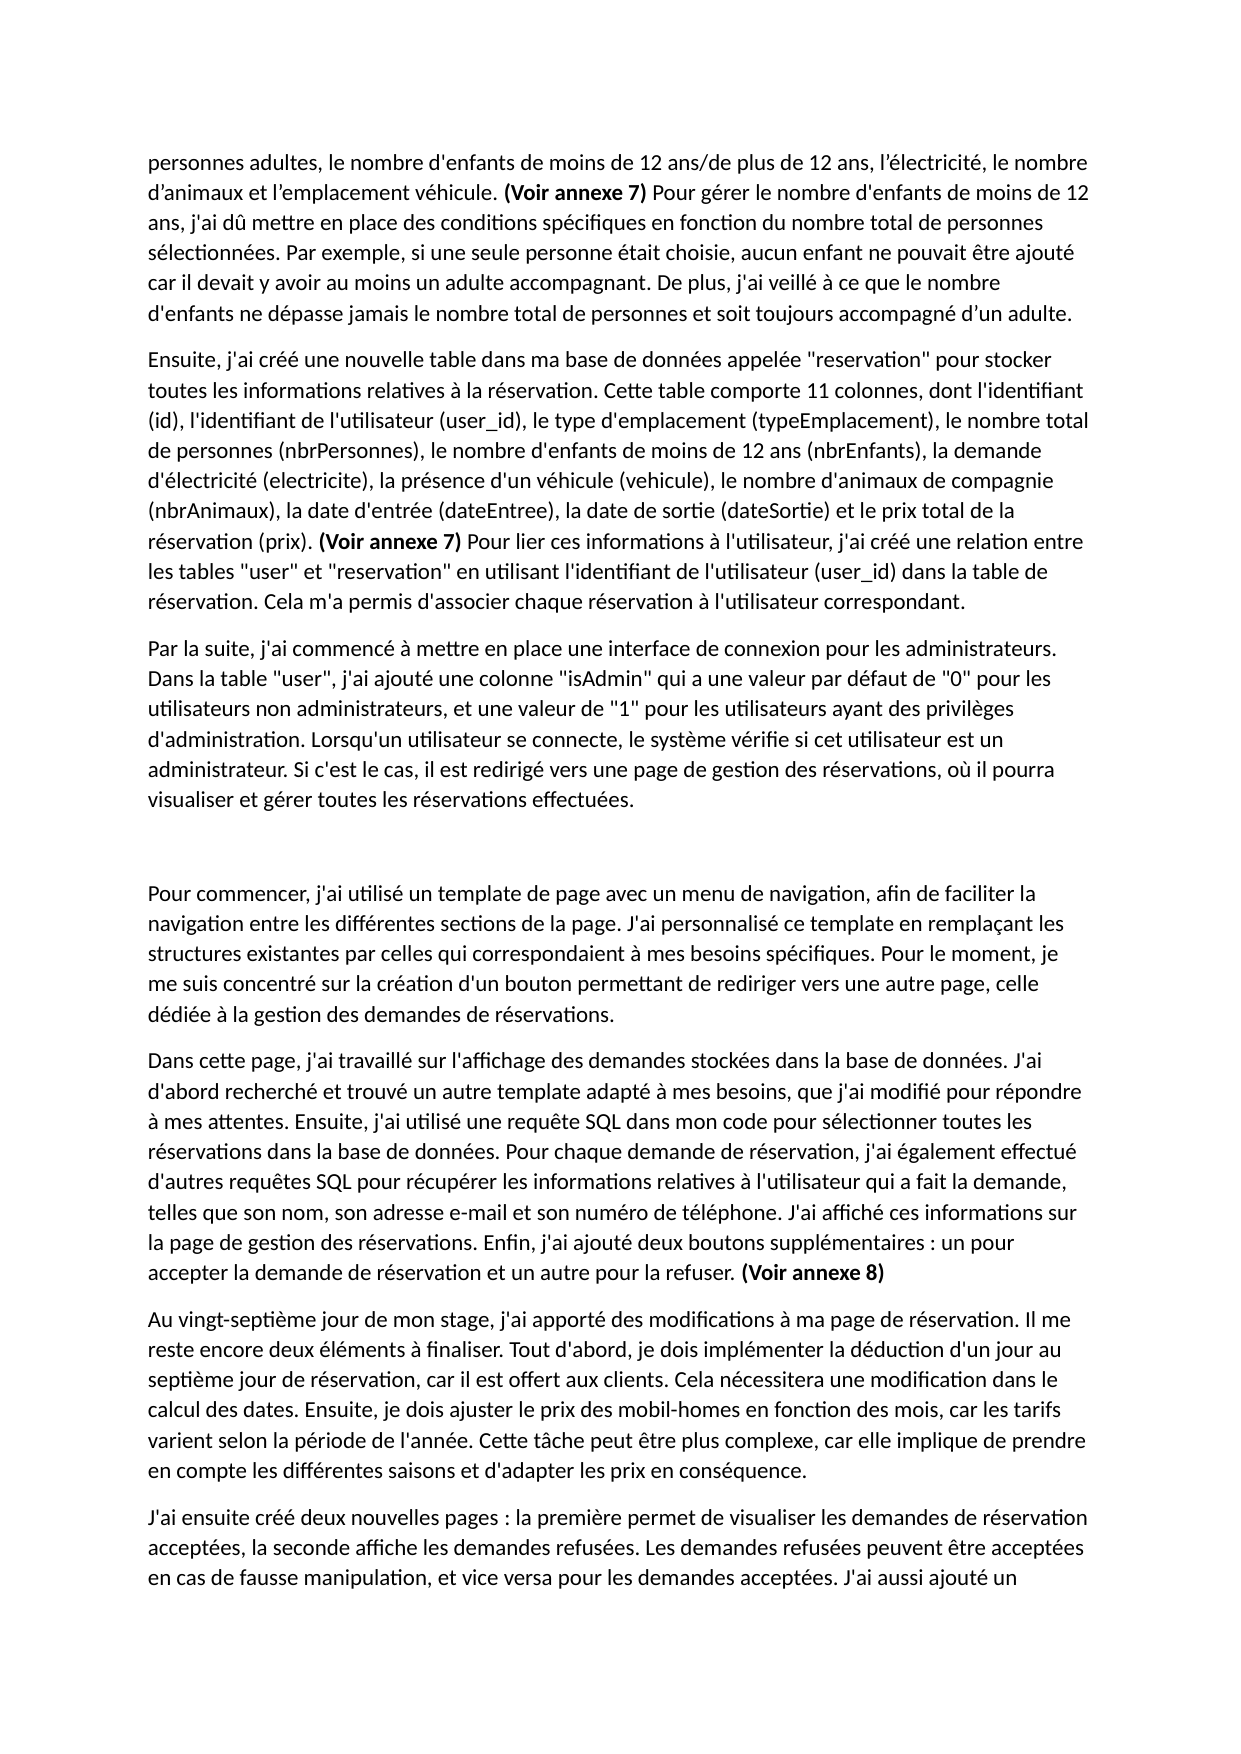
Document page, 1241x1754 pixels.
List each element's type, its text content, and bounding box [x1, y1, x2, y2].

text Au vingt-septième jour de mon stage, j'ai apporté des modifications à ma page de réservation. Il me reste encore deux éléments à finaliser. Tout d'abord, je dois implémenter la déduction d'un jour au septième jour de réservation, car il est offert aux clients. Cela nécessitera une modification dans le calcul des dates. Ensuite, je dois ajuster le prix des mobil-homes en fonction des mois, car les tarifs varient selon la période de l'année. Cette tâche peut être plus complexe, car elle implique de prendre en compte les différentes saisons et d'adapter les prix en conséquence. [148, 1305, 1093, 1484]
text Pour commencer, j'ai utilisé un template de page avec un menu de navigation, afin de faciliter la navigation entre les différentes sections de la page. J'ai personnalisé ce template en remplaçant les structures existantes par celles qui correspondaient à mes besoins spécifiques. Pour le moment, je me suis concentré sur la création d'un bouton permettant de rediriger vers une autre page, celle dédiée à la gestion des demandes de réservations. [148, 879, 1093, 1028]
text Par la suite, j'ai commencé à mettre en place une interface de connexion pour les administrateurs. Dans la table "user", j'ai ajouté une colonne "isAdmin" qui a une valeur par défaut de "0" pour les utilisateurs non administrateurs, et une valeur de "1" pour les utilisateurs ayant des privilèges d'administration. Lorsqu'un utilisateur se connecte, le système vérifie si cet utilisateur est un administrateur. Si c'est le cas, il est redirigé vers une page de gestion des réservations, où il pourra visualiser et gérer toutes les réservations effectuées. [148, 634, 1093, 813]
text Dans cette page, j'ai travaillé sur l'affichage des demandes stockées dans la base de données. J'ai d'abord recherché et trouvé un autre template adapté à mes besoins, que j'ai modifié pour répondre à mes attentes. Ensuite, j'ai utilisé une requête SQL dans mon code pour sélectionner toutes les réservations dans la base de données. Pour chaque demande de réservation, j'ai également effectué d'autres requêtes SQL pour récupérer les informations relatives à l'utilisateur qui a fait la demande, telles que son nom, son adresse e-mail et son numéro de téléphone. J'ai affiché ces informations sur la page de gestion des réservations. Enfin, j'ai ajouté deux boutons supplémentaires : un pour accepter la demande de réservation et un autre pour la refuser. (Voir annexe 8) [148, 1047, 1093, 1286]
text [148, 148, 1093, 327]
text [148, 1503, 1093, 1591]
text Ensuite, j'ai créé une nouvelle table dans ma base de données appelée "reservation" pour stocker toutes les informations relatives à la réservation. Cette table comporte 11 colonnes, dont l'identifiant (id), l'identifiant de l'utilisateur (user_id), le type d'emplacement (typeEmplacement), le nombre total de personnes (nbrPersonnes), le nombre d'enfants de moins de 12 ans (nbrEnfants), la demande d'électricité (electricite), la présence d'un véhicule (vehicule), le nombre d'animaux de compagnie (nbrAnimaux), la date d'entrée (dateEntree), la date de sortie (dateSortie) et le prix total de la réservation (prix). (Voir annexe 7) Pour lier ces informations à l'utilisateur, j'ai créé une relation entre les tables "user" et "reservation" en utilisant l'identifiant de l'utilisateur (user_id) dans la table de réservation. Cela m'a permis d'associer chaque réservation à l'utilisateur correspondant. [148, 346, 1093, 615]
